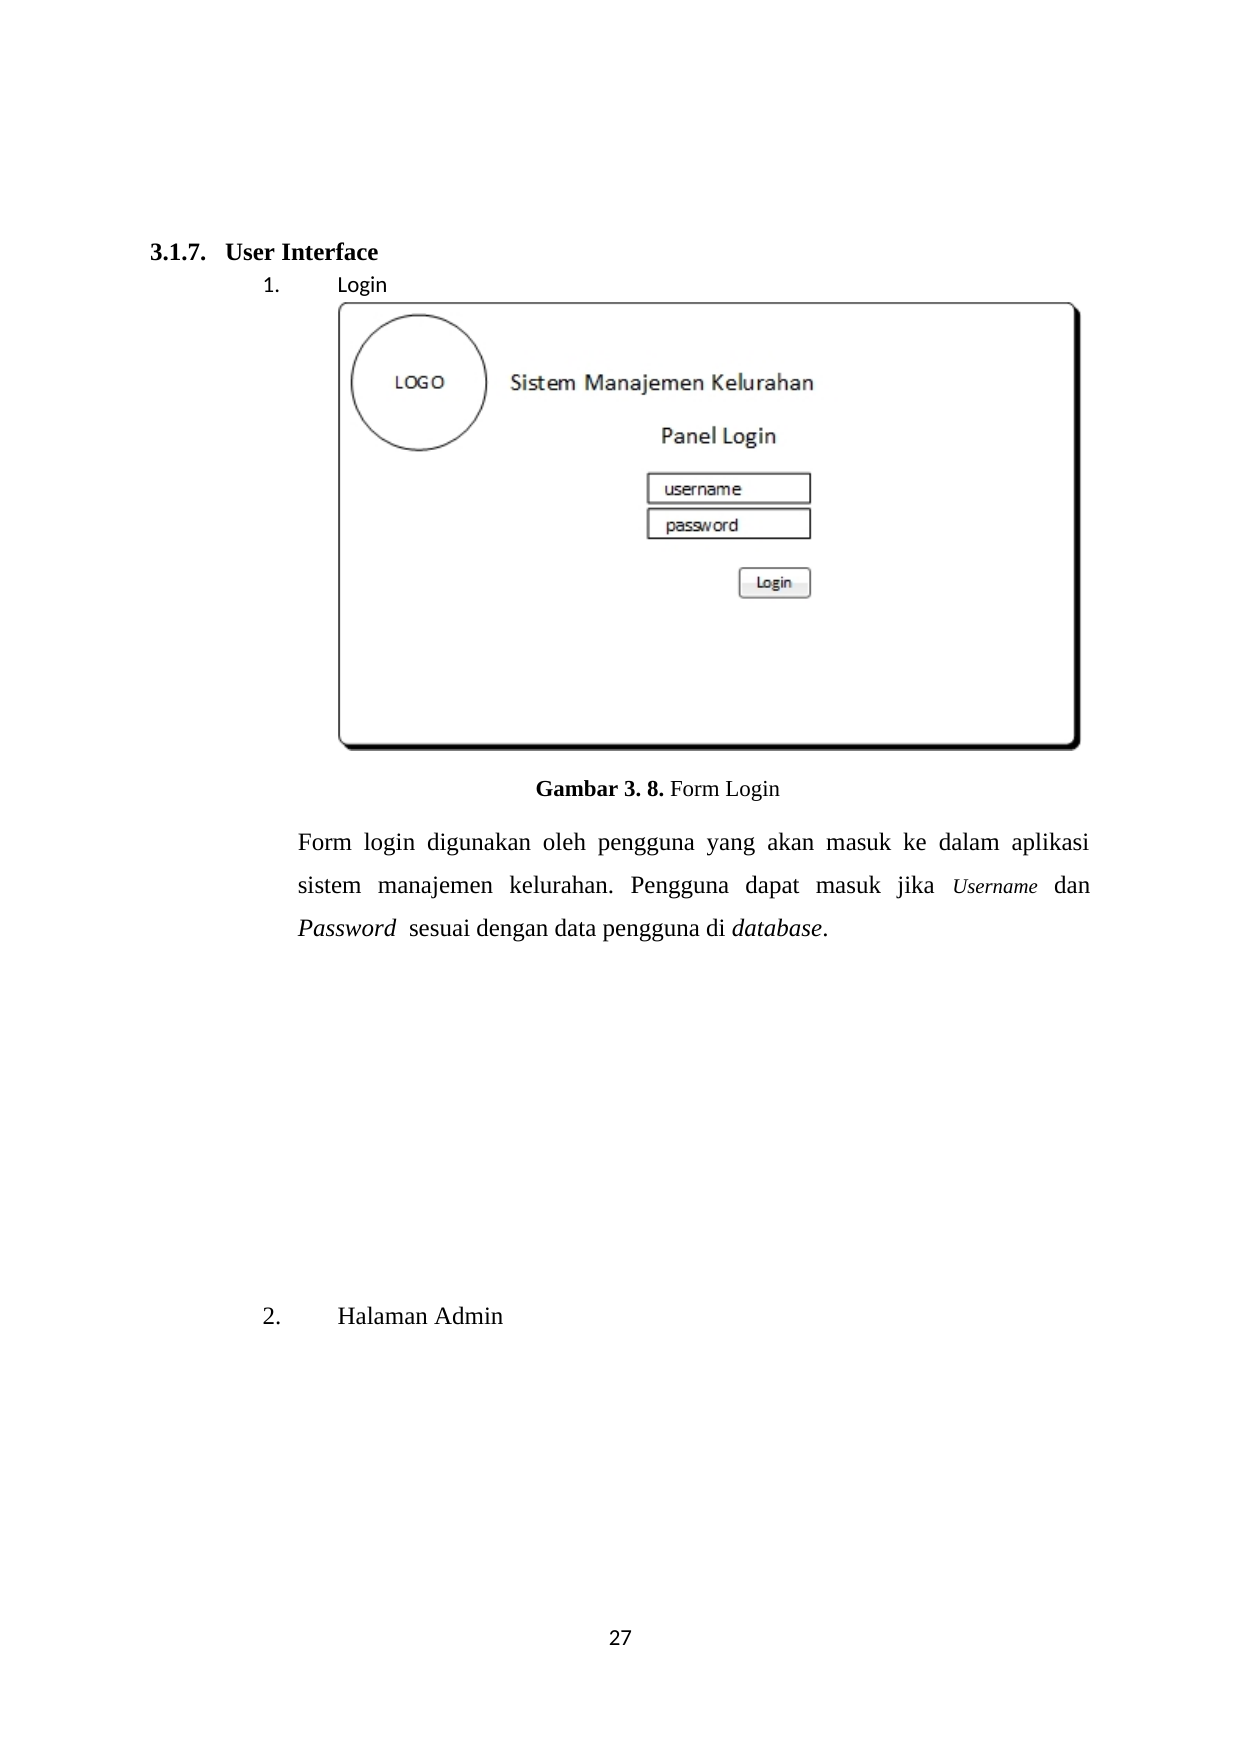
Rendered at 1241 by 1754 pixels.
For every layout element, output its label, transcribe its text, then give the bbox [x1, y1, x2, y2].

subtitle User Interface [150, 237, 1090, 266]
list Login [262, 270, 1090, 298]
list Halaman Admin [262, 1301, 1090, 1330]
text Form login digunakan oleh pengguna yang akan masuk ke dalam aplikasi sistem manajemen kelurahan. Pengguna dapat masuk jika Username dan Password sesuai dengan data pengguna di database. [298, 827, 1090, 942]
text Gambar 3. 8. Form Login [150, 776, 1090, 802]
picture [337, 302, 1082, 751]
